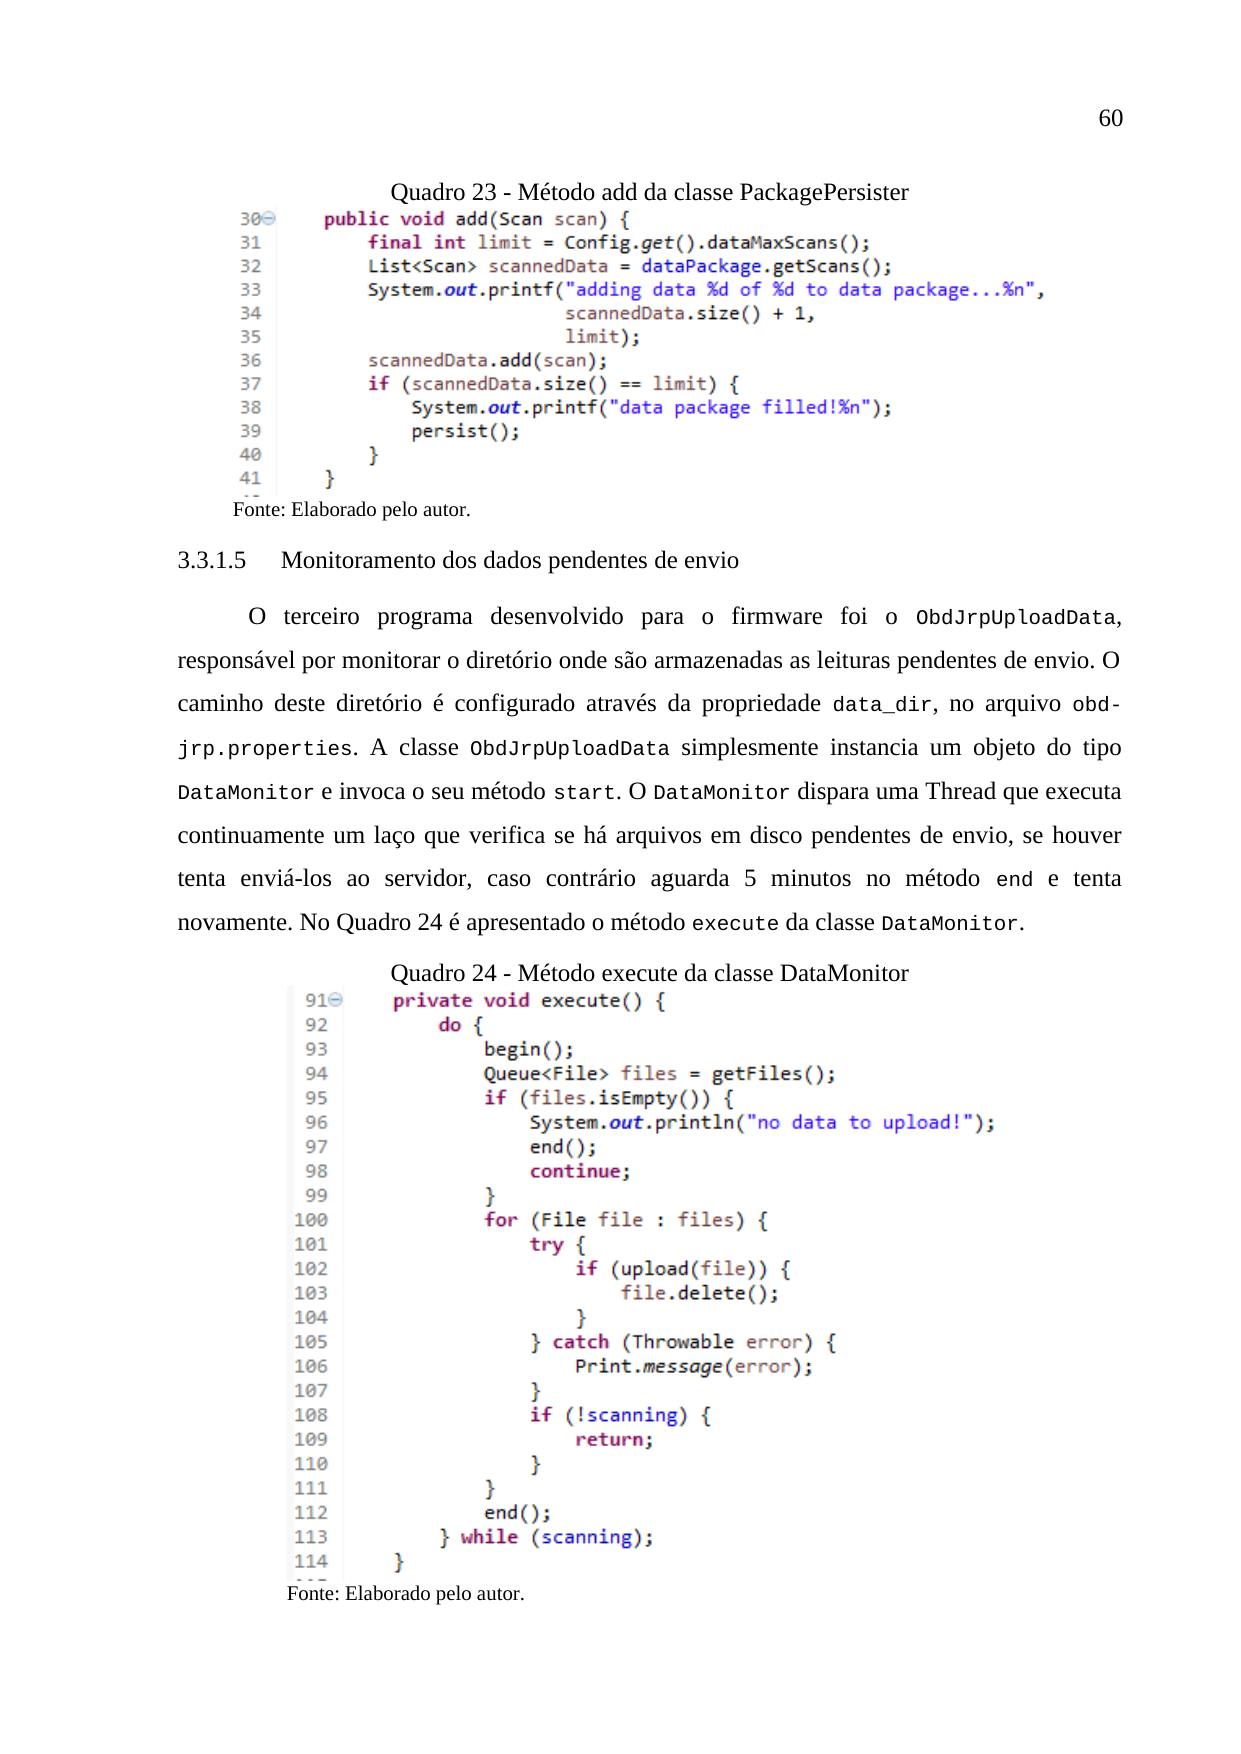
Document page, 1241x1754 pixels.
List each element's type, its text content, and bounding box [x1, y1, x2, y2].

picture [286, 986, 1013, 1581]
text Fonte: Elaborado pelo autor. [251, 1581, 1122, 1605]
picture [232, 206, 1067, 497]
text Fonte: Elaborado pelo autor. [177, 497, 1122, 521]
subtitle Monitoramento dos dados pendentes de envio [177, 546, 1122, 574]
text O terceiro programa desenvolvido para o firmware foi o ObdJrpUploadData, responsável por monitorar o diretório onde são armazenadas as leituras pendentes de envio. O caminho deste diretório é configurado através da propriedade data_dir, no arquivo obd-jrp.properties. A classe ObdJrpUploadData simplesmente instancia um objeto do tipo DataMonitor e invoca o seu método start. O DataMonitor dispara uma Thread que executa continuamente um laço que verifica se há arquivos em disco pendentes de envio, se houver tenta enviá-los ao servidor, caso contrário aguarda 5 minutos no método end e tenta novamente. No Quadro 24 é apresentado o método execute da classe DataMonitor. [177, 601, 1122, 937]
